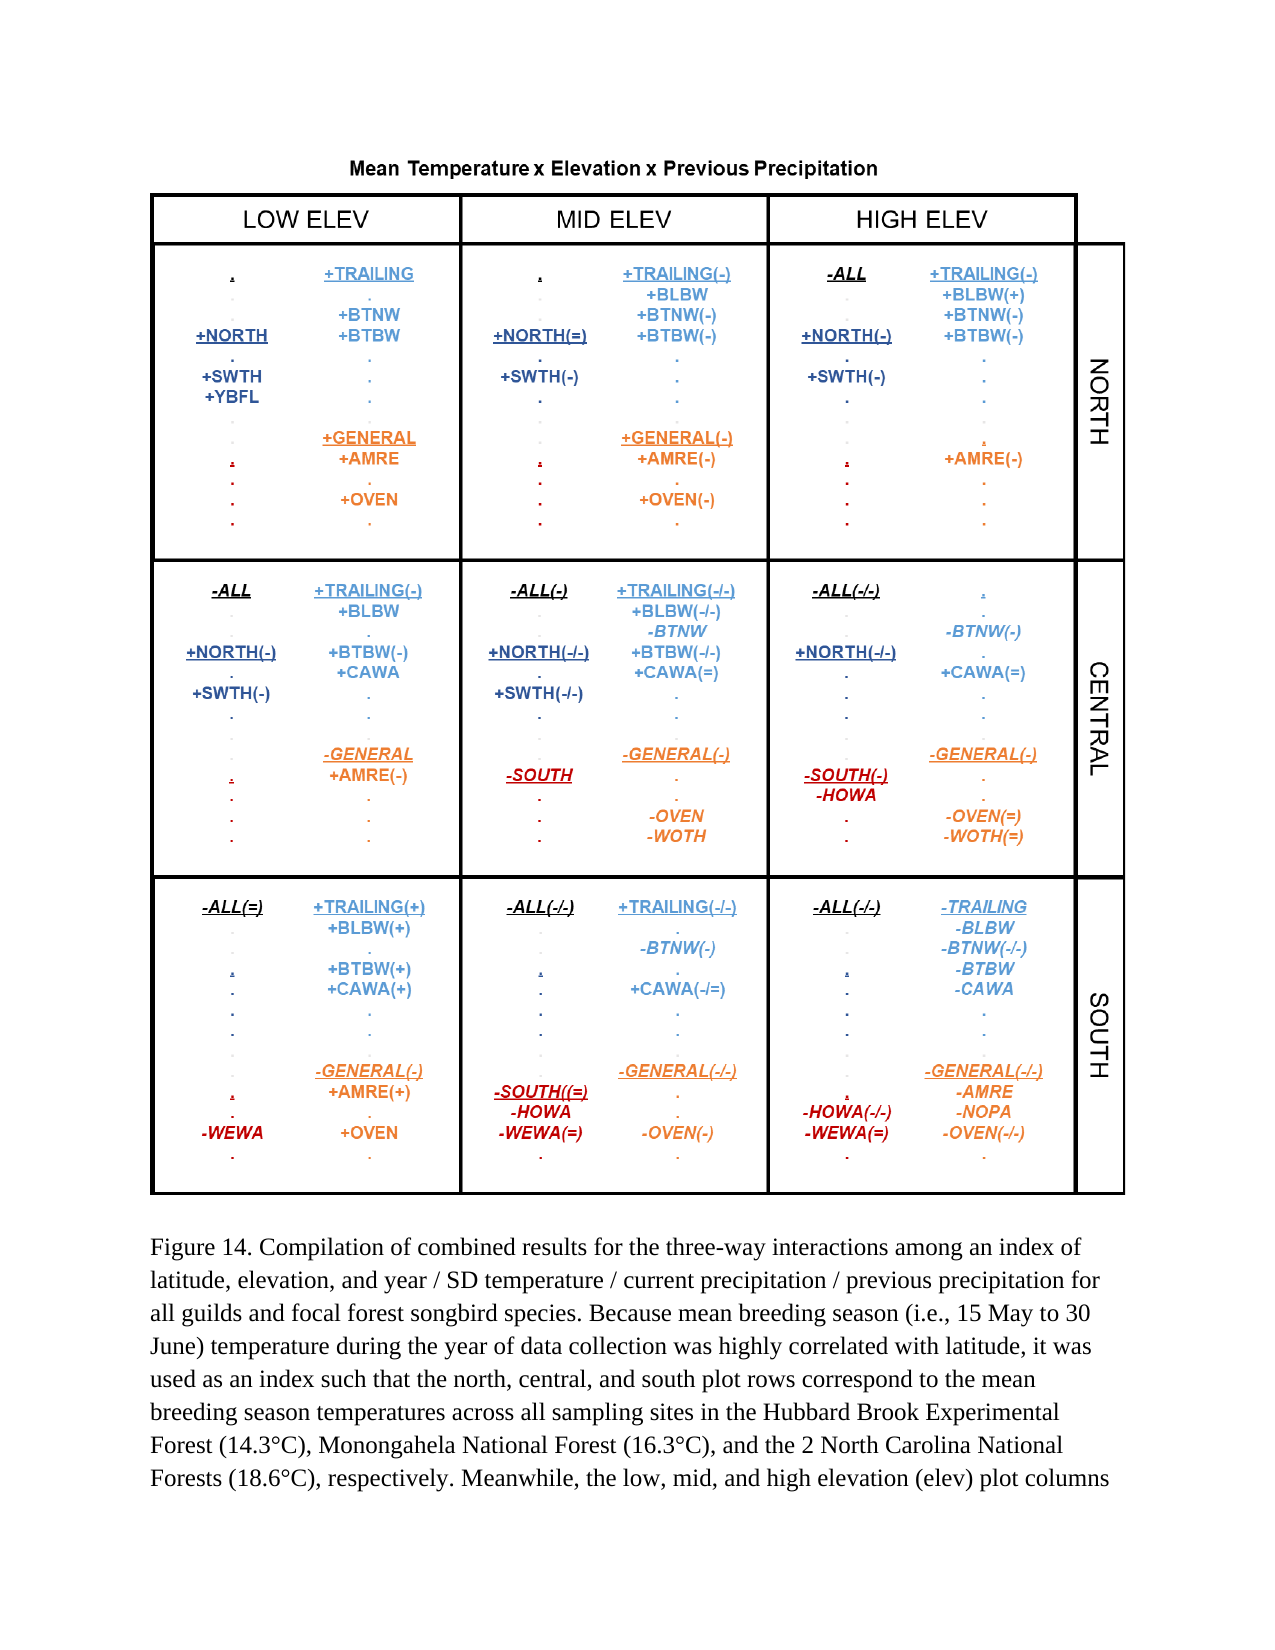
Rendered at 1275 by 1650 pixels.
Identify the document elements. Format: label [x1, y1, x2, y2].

text [150, 1232, 1125, 1492]
picture [150, 150, 1125, 1195]
